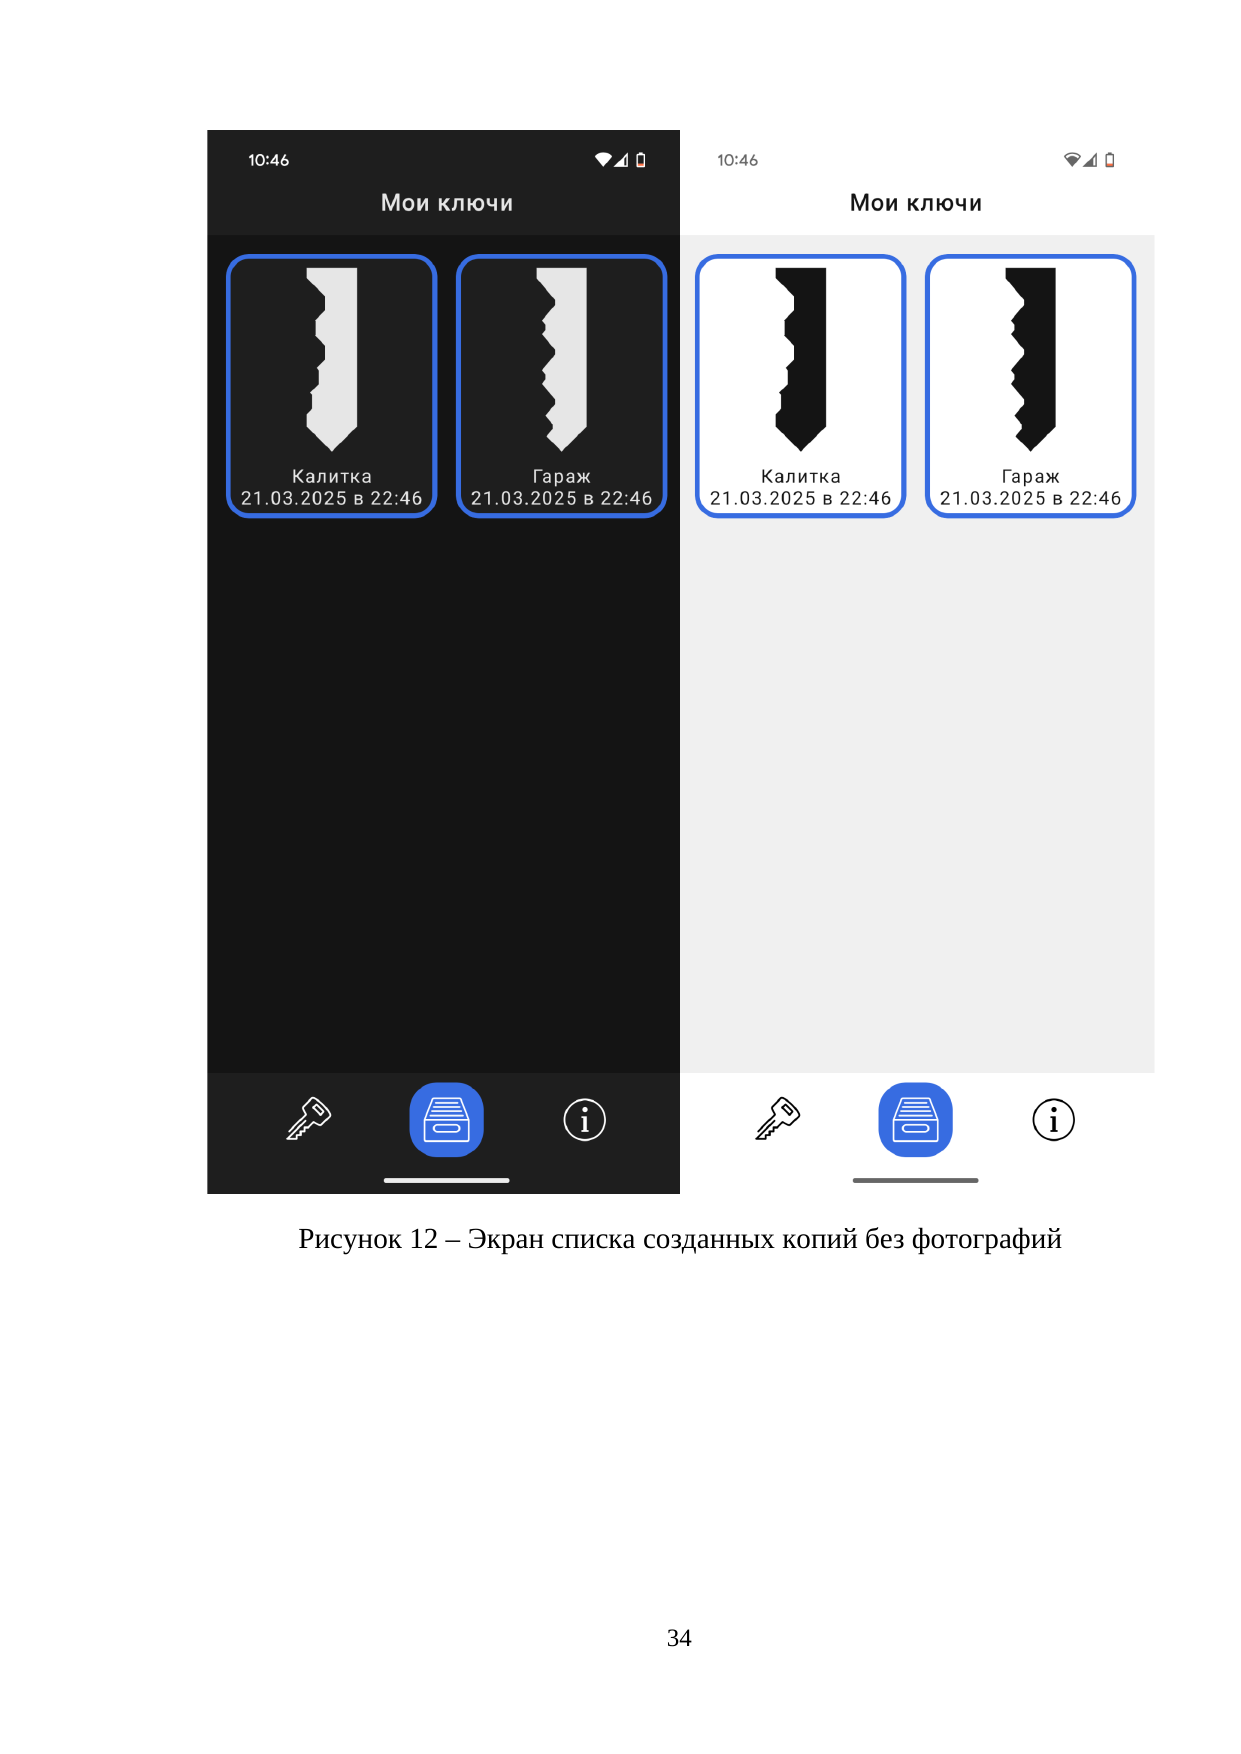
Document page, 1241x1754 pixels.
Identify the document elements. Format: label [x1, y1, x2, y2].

picture [207, 130, 1155, 1194]
